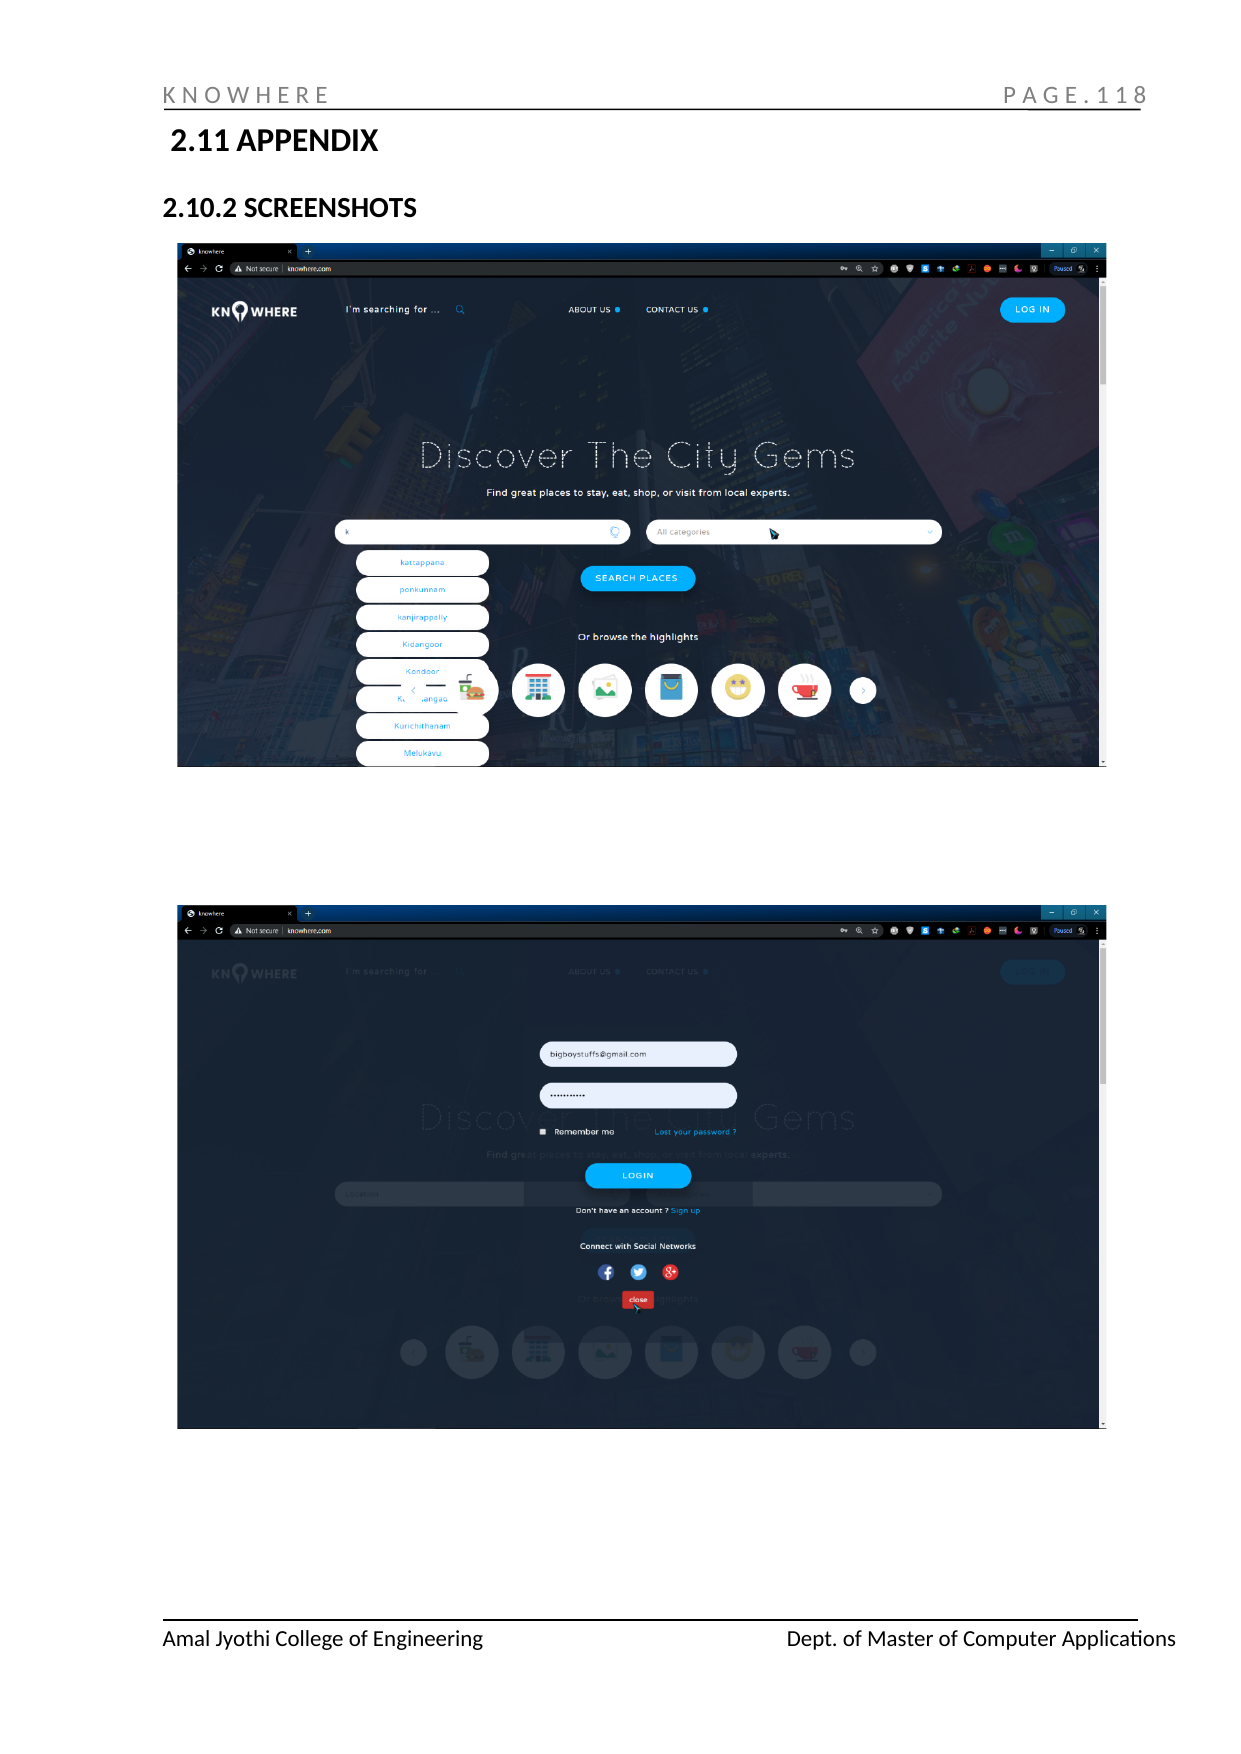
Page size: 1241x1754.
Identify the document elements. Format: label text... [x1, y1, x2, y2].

picture [177, 905, 1107, 1429]
picture [177, 243, 1107, 767]
subtitle APPENDIX [170, 119, 1137, 160]
subtitle 2.10.2 SCREENSHOTS [162, 189, 1137, 225]
